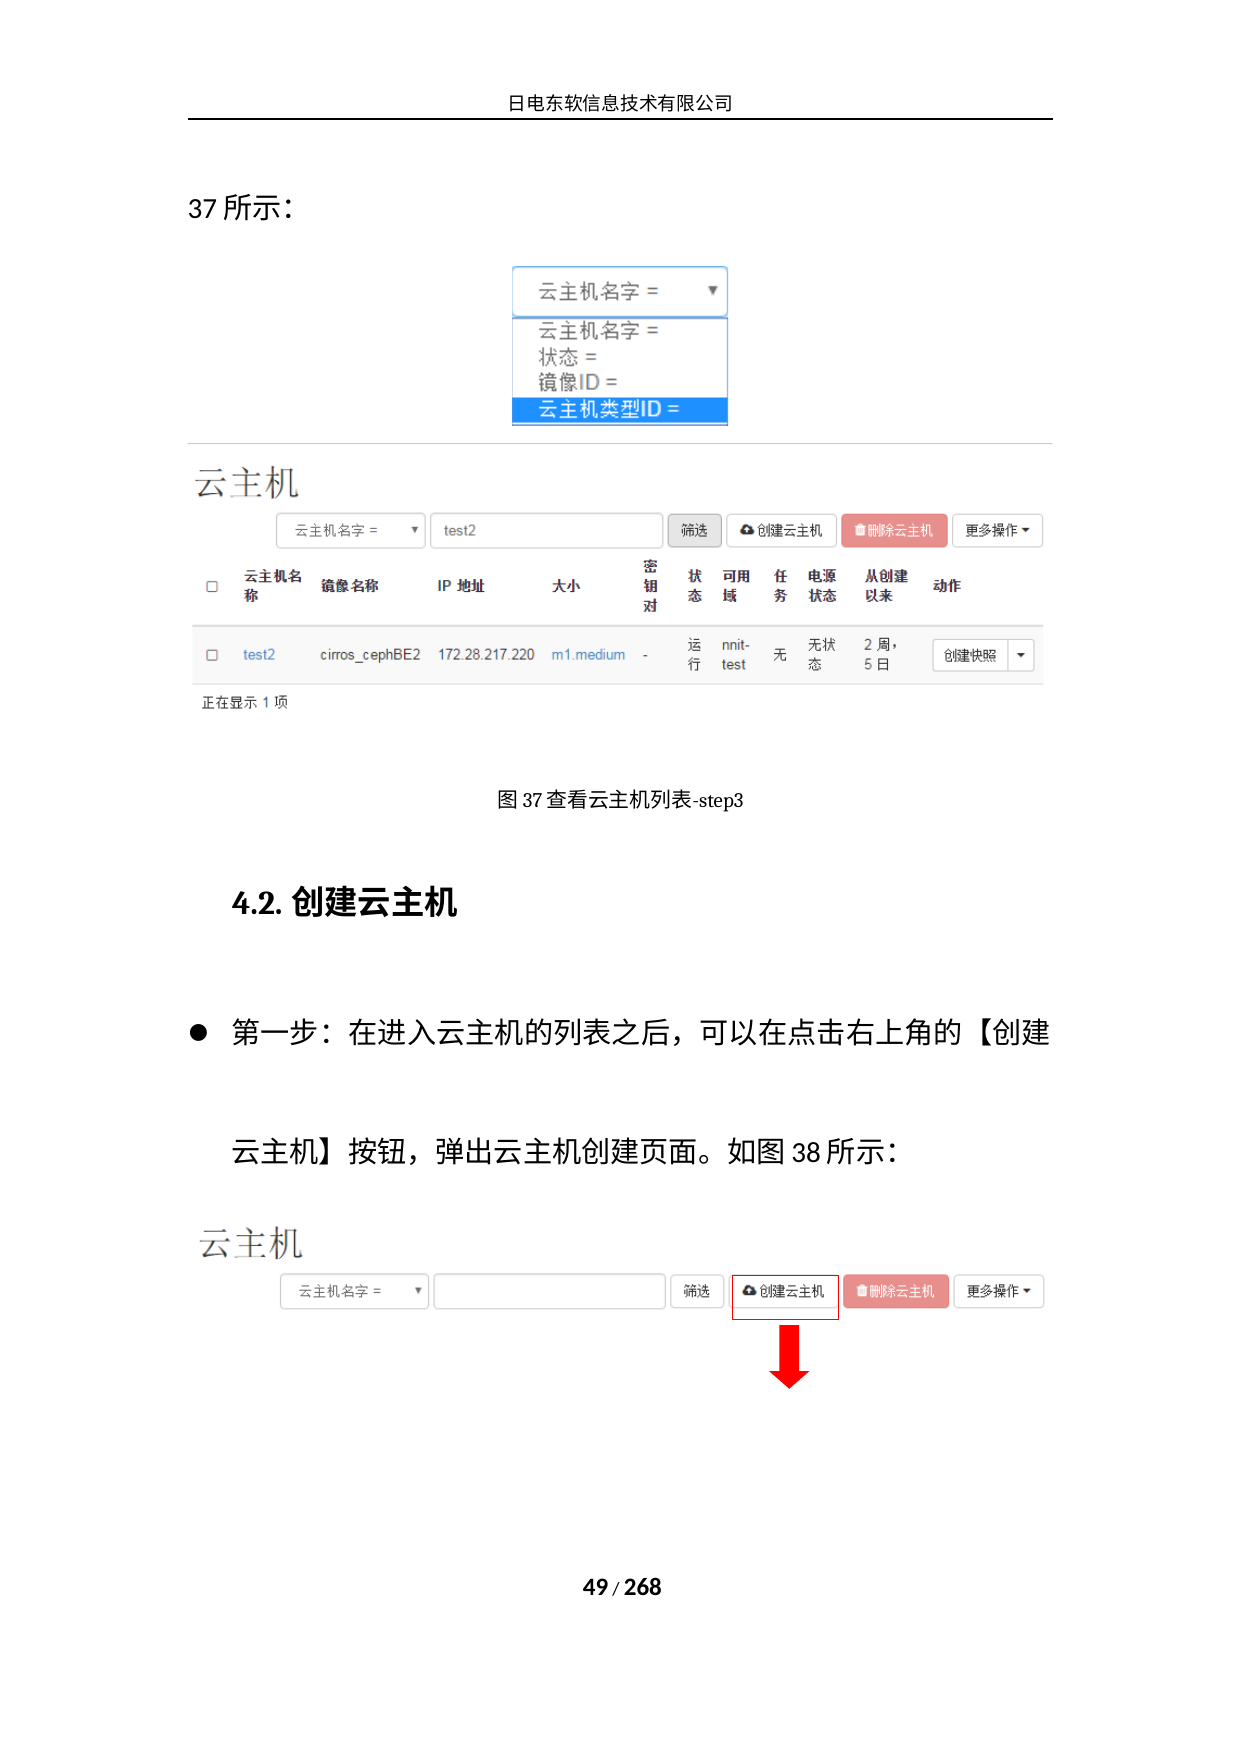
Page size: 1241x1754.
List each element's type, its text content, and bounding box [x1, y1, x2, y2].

text 图 37查看云主机列表-step3 [187, 778, 1053, 818]
picture [187, 443, 1053, 726]
picture [733, 1276, 838, 1316]
picture [512, 266, 729, 426]
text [187, 166, 1053, 245]
subtitle 创建云主机 [232, 860, 1053, 940]
picture [187, 1210, 1053, 1316]
list 第一步：在进入云主机的列表之后，可以在点击右上角的【创建云主机】按钮，弹出云主机创建页面。如图38所示： [187, 991, 1053, 1189]
